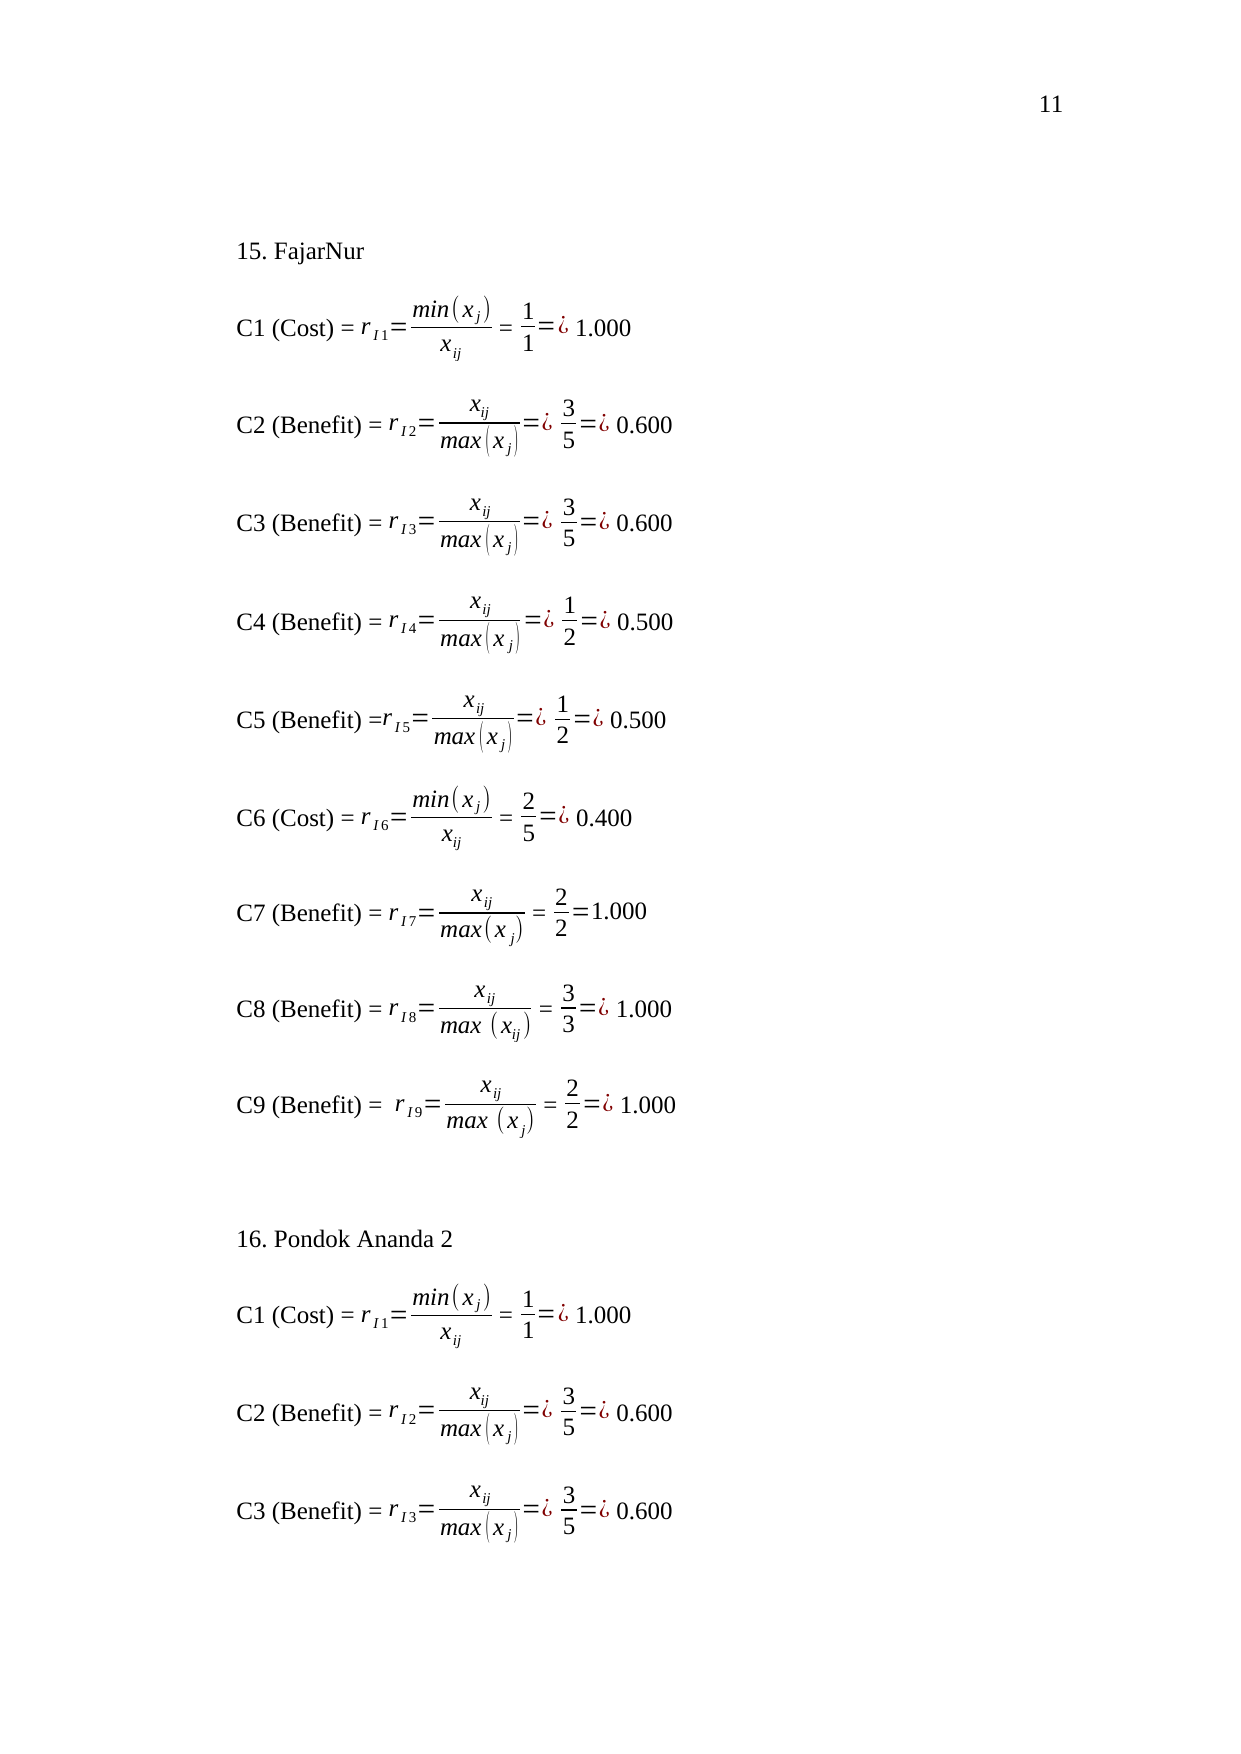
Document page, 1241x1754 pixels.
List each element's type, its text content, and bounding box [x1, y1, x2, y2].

text C8 (Benefit) = = 1.000 [236, 975, 1063, 1042]
text C7 (Benefit) = = [236, 879, 1063, 946]
text C4 (Benefit) = 0.500 [236, 587, 1063, 656]
text C1 (Cost) = = 1.000 [236, 294, 1063, 361]
text C2 (Benefit) = 0.600 [236, 389, 1063, 459]
text C2 (Benefit) = 0.600 [236, 1377, 1063, 1447]
text 15. FajarNur [236, 236, 1063, 265]
text C5 (Benefit) = 0.500 [236, 685, 1063, 755]
text 16. Pondok Ananda 2 [236, 1224, 1063, 1253]
text C9 (Benefit) = = 1.000 [236, 1071, 1063, 1138]
text C3 (Benefit) = 0.600 [236, 1476, 1063, 1546]
text C6 (Cost) = = 0.400 [236, 784, 1063, 851]
text C3 (Benefit) = 0.600 [236, 488, 1063, 558]
text C1 (Cost) = = 1.000 [236, 1282, 1063, 1348]
